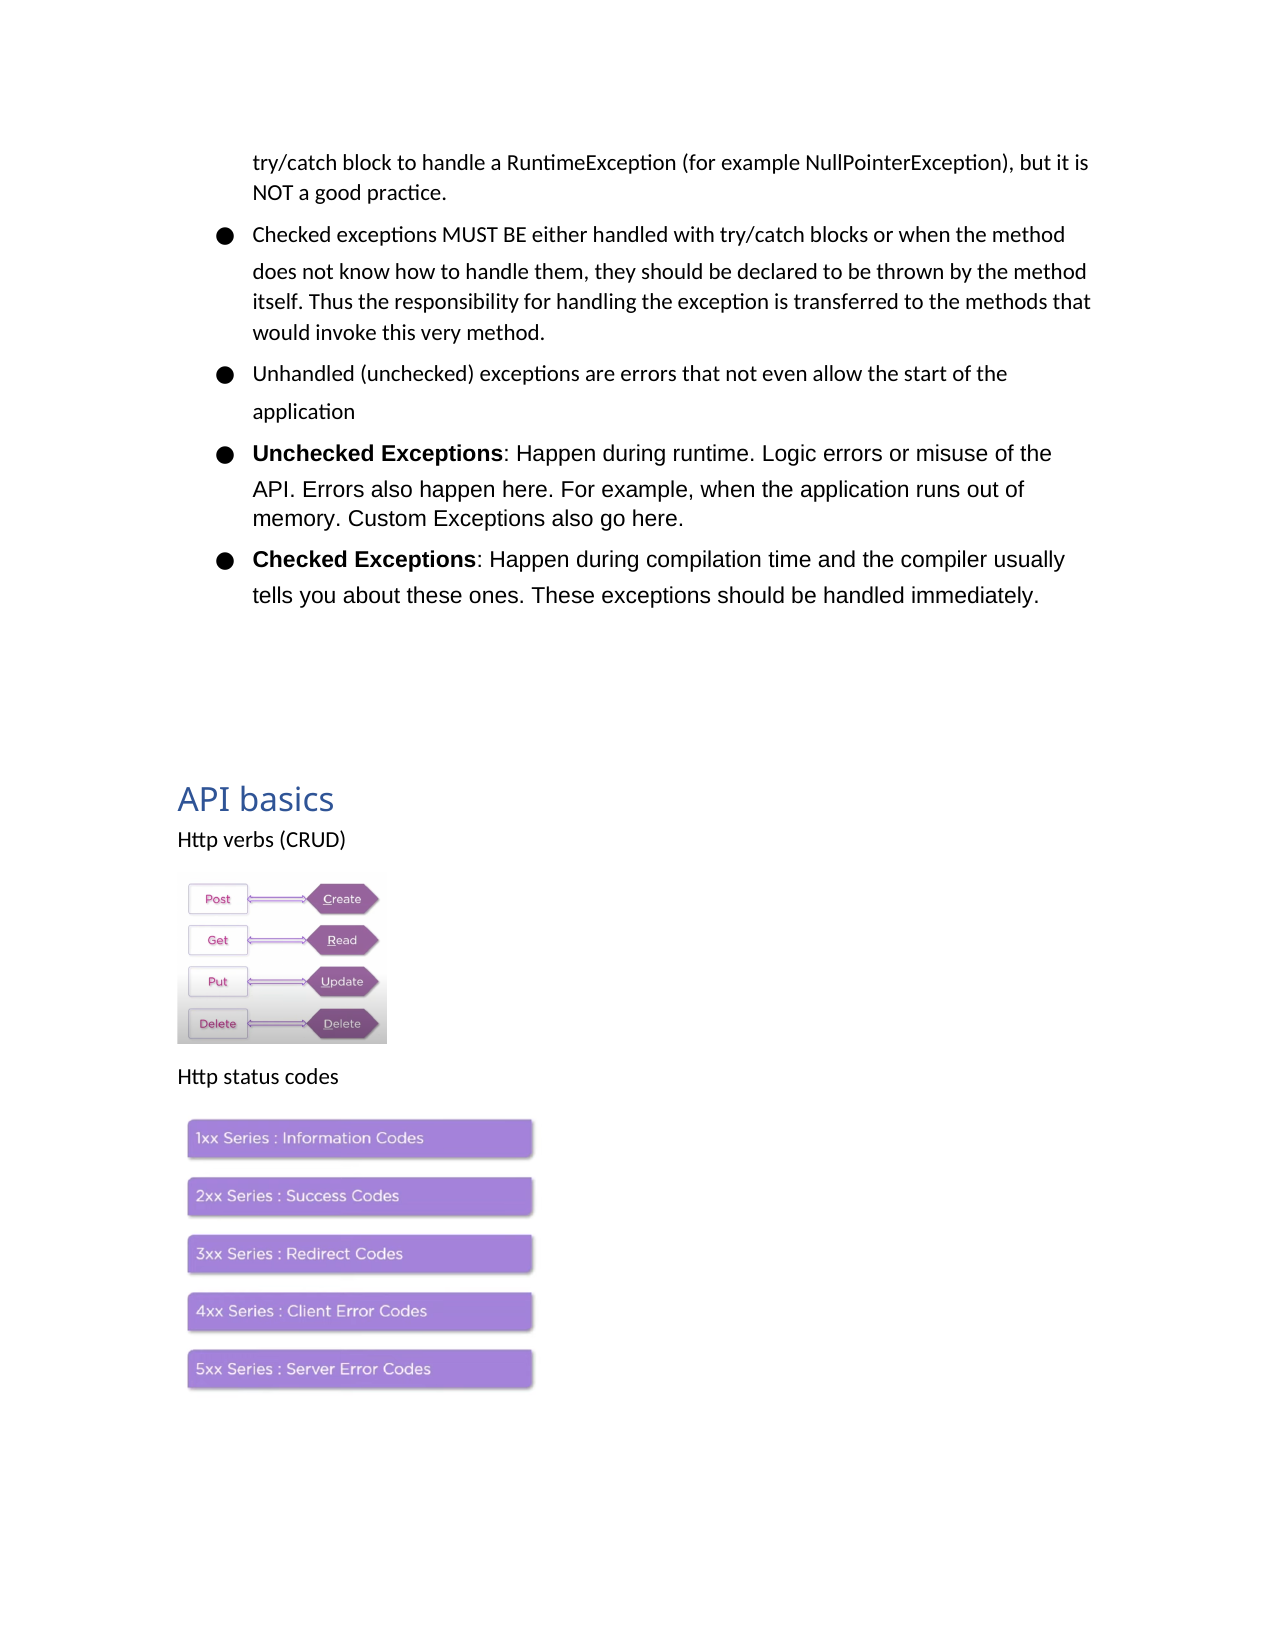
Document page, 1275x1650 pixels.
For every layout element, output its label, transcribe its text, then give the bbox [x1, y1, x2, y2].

text Http verbs (CRUD) [177, 825, 1098, 853]
text Http status codes [177, 1062, 1098, 1090]
picture [177, 1108, 546, 1412]
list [215, 148, 1098, 206]
list Unchecked Exceptions: Happen during runtime. Logic errors or misuse of the API. Errors also happen here. For example, when the application runs out of memory. Custom Exceptions also go here. [215, 427, 1098, 531]
picture [177, 872, 387, 1044]
list Unhandled (unchecked) exceptions are errors that not even allow the start of the application [215, 348, 1098, 425]
list Checked exceptions MUST BE either handled with try/catch blocks or when the method does not know how to handle them, they should be declared to be thrown by the method itself. Thus the responsibility for handling the exception is transferred to the methods that would invoke this very method. [215, 208, 1098, 346]
list Checked Exceptions: Happen during compilation time and the compiler usually tells you about these ones. These exceptions should be handled immediately. [215, 533, 1098, 608]
subtitle API basics [177, 776, 1098, 822]
